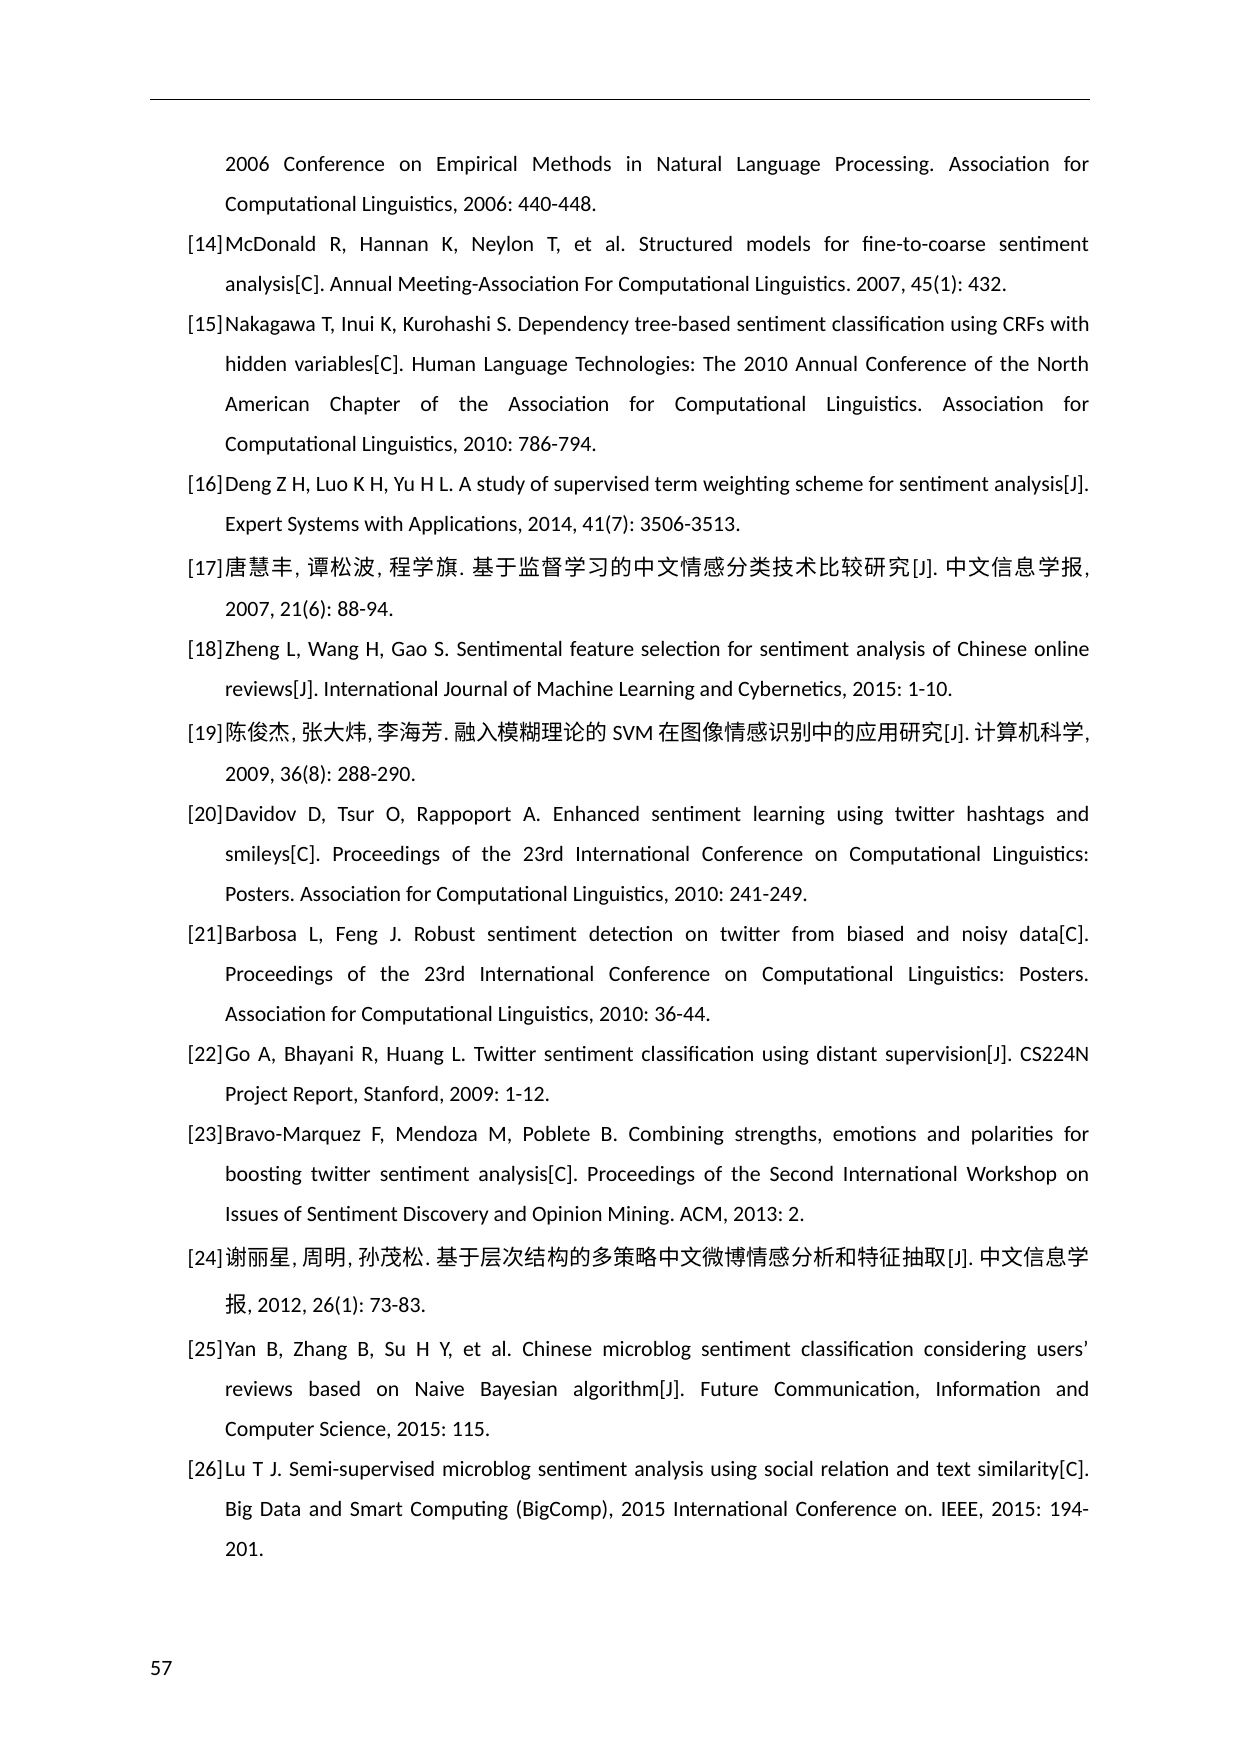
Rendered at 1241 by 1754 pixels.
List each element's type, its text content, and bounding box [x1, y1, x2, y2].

list Deng Z H, Luo K H, Yu H L. A study of supervised term weighting scheme for sentiment analysis[J]. Expert Systems with Applications, 2014, 41(7): 3506-3513. [187, 470, 1090, 537]
list Go A, Bhayani R, Huang L. Twitter sentiment classification using distant supervision[J]. CS224N Project Report, Stanford, 2009: 1-12. [187, 1040, 1090, 1107]
list Barbosa L, Feng J. Robust sentiment detection on twitter from biased and noisy data[C]. Proceedings of the 23rd International Conference on Computational Linguistics: Posters. Association for Computational Linguistics, 2010: 36-44. [187, 920, 1090, 1027]
list Lu T J. Semi-supervised microblog sentiment analysis using social relation and text similarity[C]. Big Data and Smart Computing (BigComp), 2015 International Conference on. IEEE, 2015: 194-201. [187, 1455, 1090, 1562]
list Yan B, Zhang B, Su H Y, et al. Chinese microblog sentiment classification considering users’ reviews based on Naive Bayesian algorithm[J]. Future Communication, Information and Computer Science, 2015: 115. [187, 1335, 1090, 1442]
list 陈俊杰, 张大炜, 李海芳. 融入模糊理论的 SVM 在图像情感识别中的应用研究[J]. 计算机科学, 2009, 36(8): 288-290. [187, 715, 1090, 787]
list Zheng L, Wang H, Gao S. Sentimental feature selection for sentiment analysis of Chinese online reviews[J]. International Journal of Machine Learning and Cybernetics, 2015: 1-10. [187, 635, 1090, 702]
list McDonald R, Hannan K, Neylon T, et al. Structured models for fine-to-coarse sentiment analysis[C]. Annual Meeting-Association For Computational Linguistics. 2007, 45(1): 432. [187, 230, 1090, 297]
list 唐慧丰, 谭松波, 程学旗. 基于监督学习的中文情感分类技术比较研究[J]. 中文信息学报, 2007, 21(6): 88-94. [187, 550, 1090, 622]
list Bravo-Marquez F, Mendoza M, Poblete B. Combining strengths, emotions and polarities for boosting twitter sentiment analysis[C]. Proceedings of the Second International Workshop on Issues of Sentiment Discovery and Opinion Mining. ACM, 2013: 2. [187, 1120, 1090, 1227]
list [187, 150, 1090, 217]
list Nakagawa T, Inui K, Kurohashi S. Dependency tree-based sentiment classification using CRFs with hidden variables[C]. Human Language Technologies: The 2010 Annual Conference of the North American Chapter of the Association for Computational Linguistics. Association for Computational Linguistics, 2010: 786-794. [187, 310, 1090, 457]
list 谢丽星, 周明, 孙茂松. 基于层次结构的多策略中文微博情感分析和特征抽取[J]. 中文信息学报, 2012, 26(1): 73-83. [187, 1240, 1090, 1319]
list Davidov D, Tsur O, Rappoport A. Enhanced sentiment learning using twitter hashtags and smileys[C]. Proceedings of the 23rd International Conference on Computational Linguistics: Posters. Association for Computational Linguistics, 2010: 241-249. [187, 800, 1090, 907]
